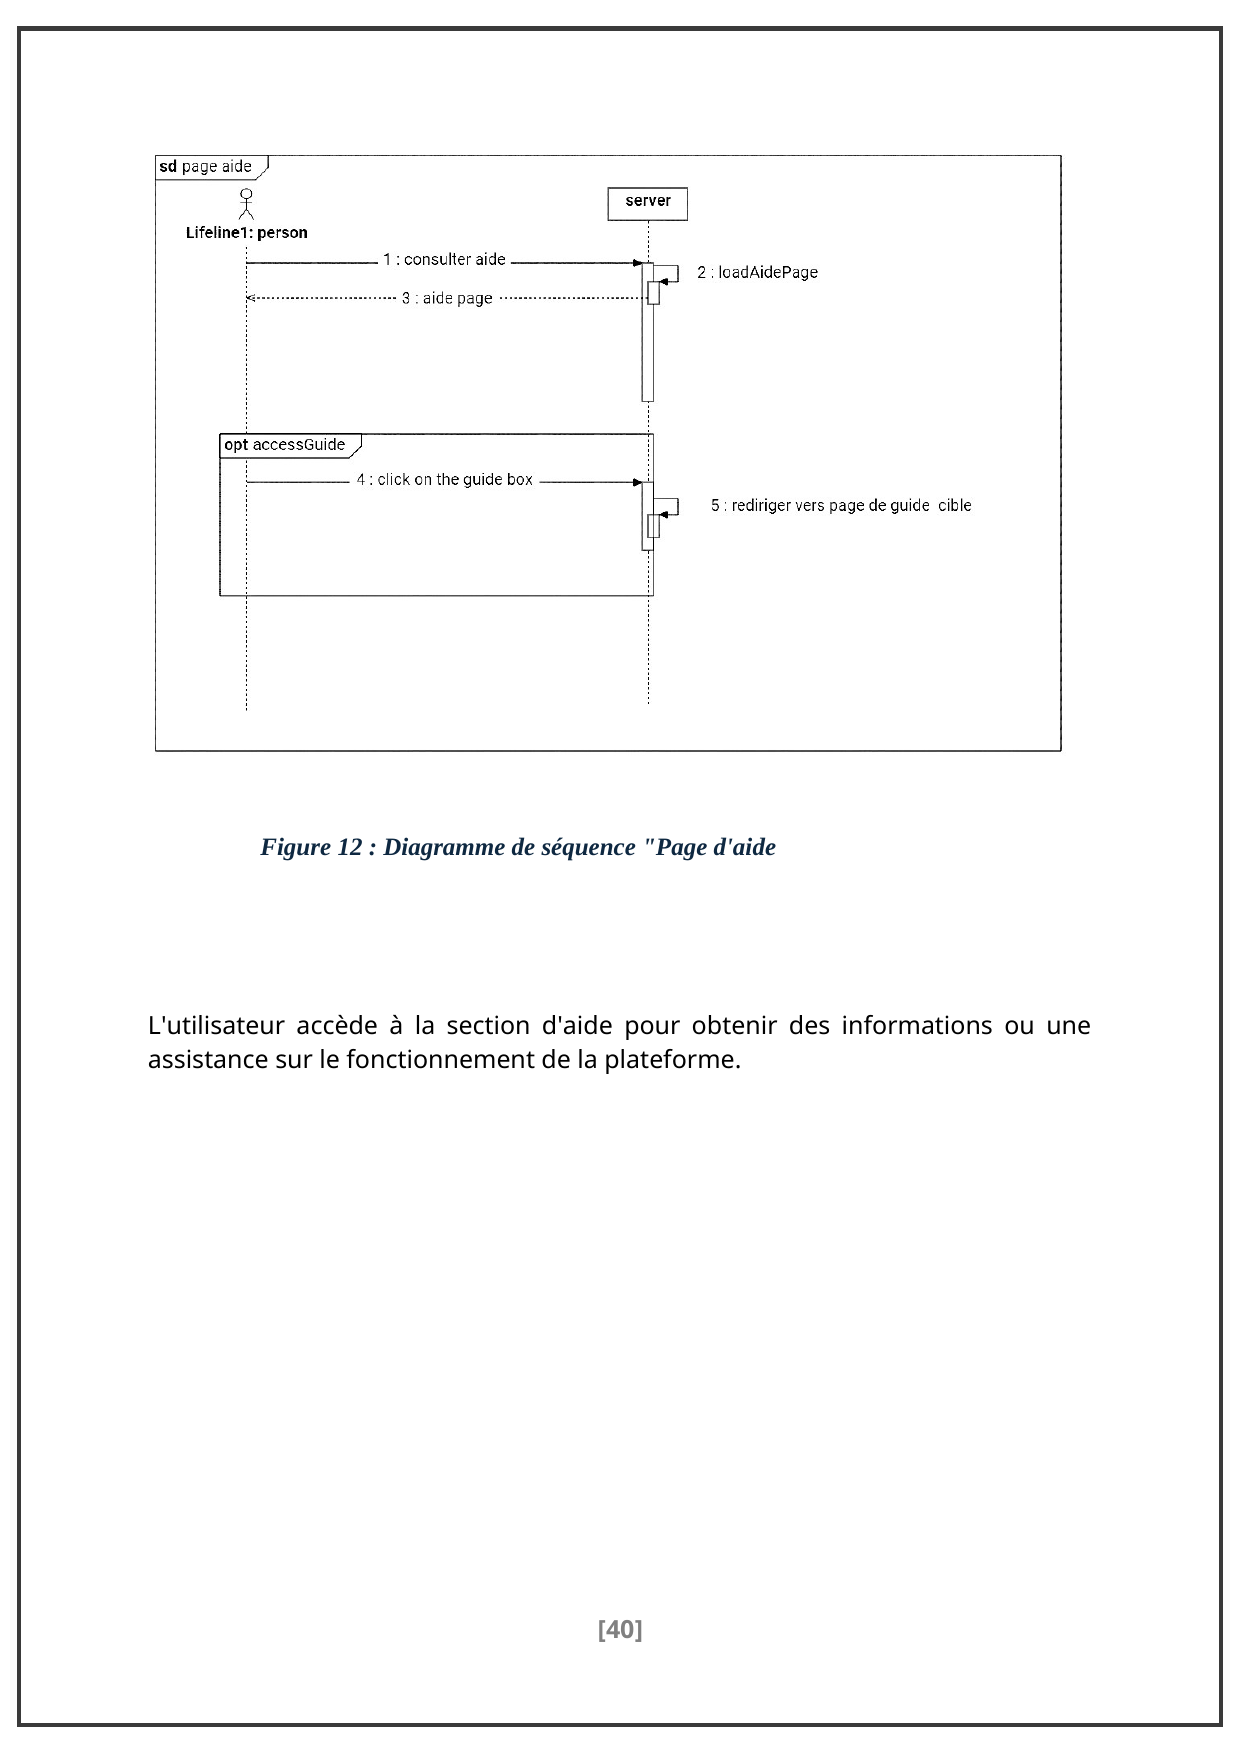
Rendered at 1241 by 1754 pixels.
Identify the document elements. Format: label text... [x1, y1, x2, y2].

text Figure 12 : Diagramme de séquence "Page d'aide [260, 832, 1093, 861]
picture [147, 147, 1093, 783]
text L'utilisateur accède à la section d'aide pour obtenir des informations ou une assistance sur le fonctionnement de la plateforme. [148, 1007, 1093, 1075]
